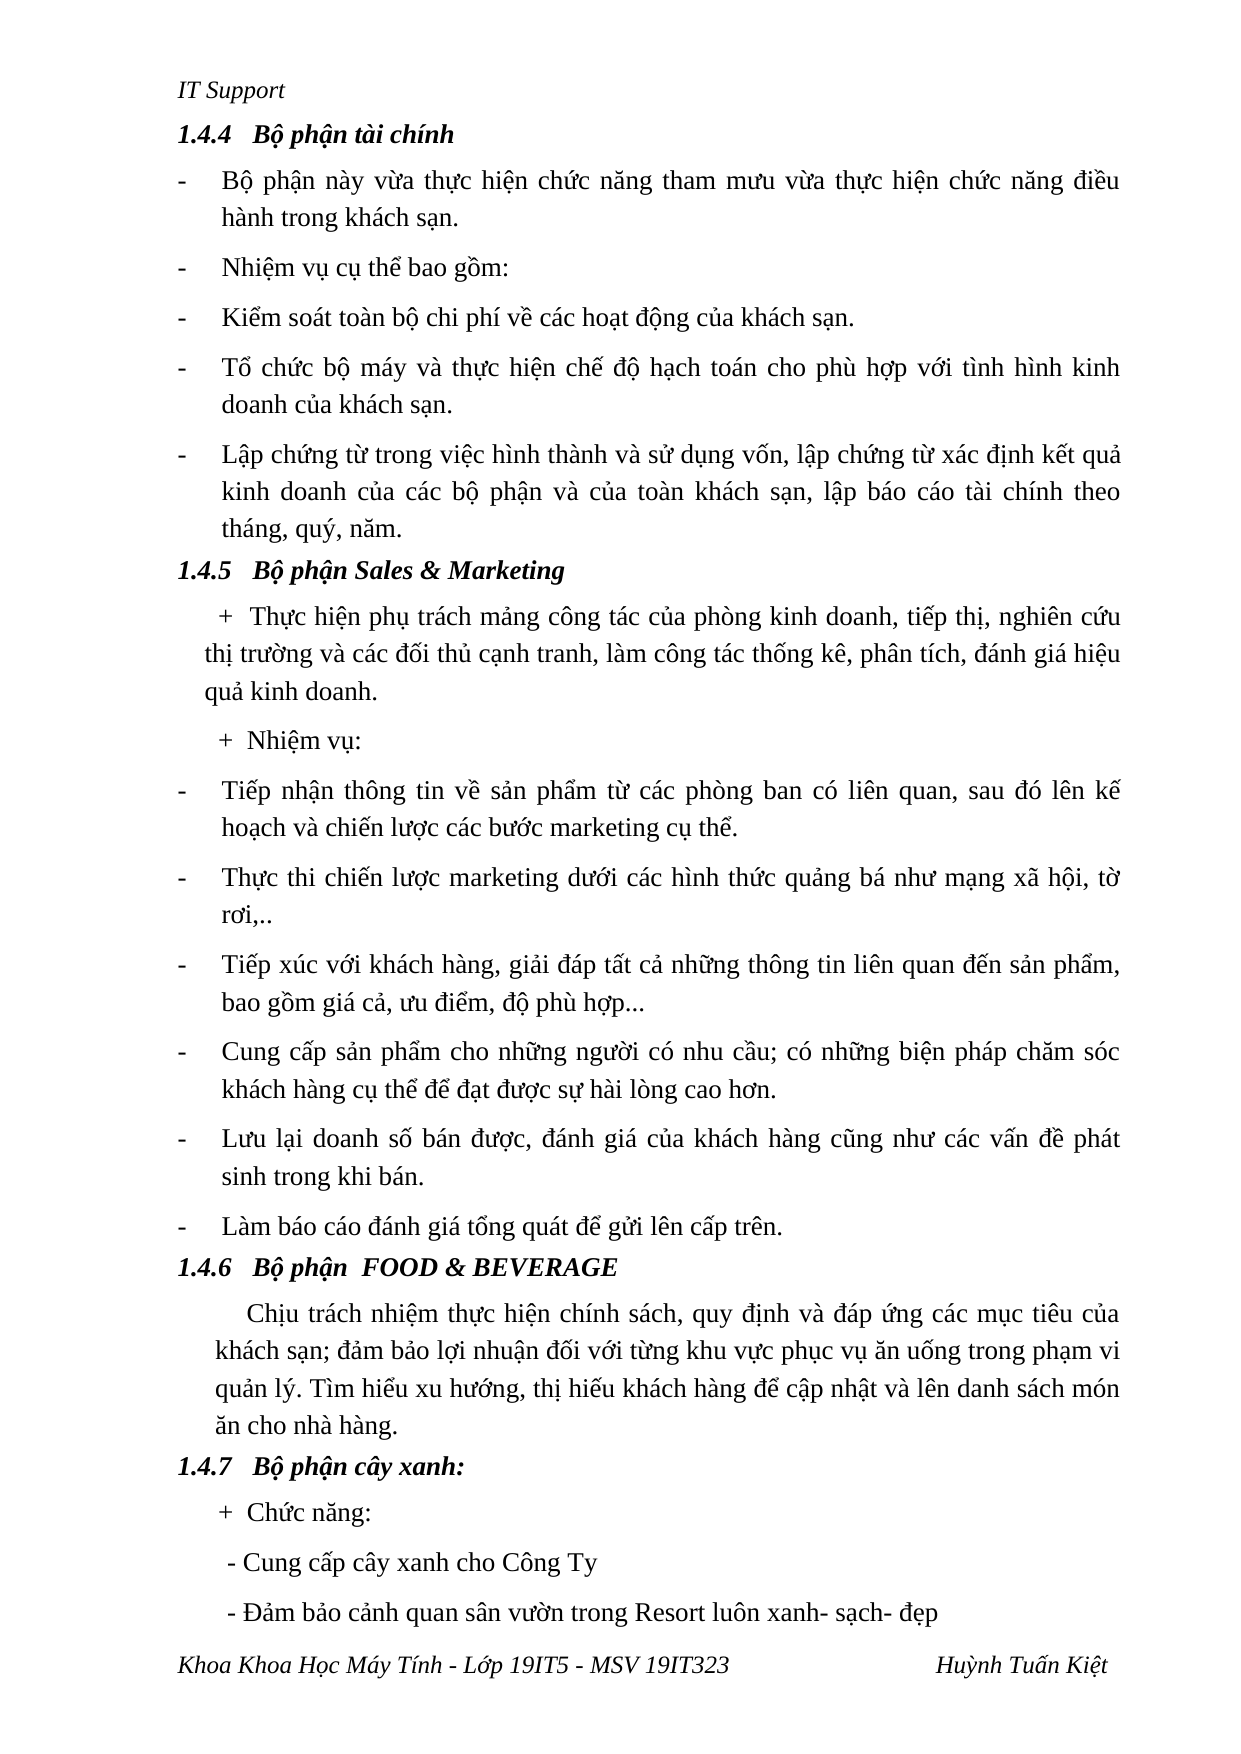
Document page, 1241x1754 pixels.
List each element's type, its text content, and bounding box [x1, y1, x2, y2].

list Tiếp nhận thông tin về sản phẩm từ các phòng ban có liên quan, sau đó lên kế hoạch và chiến lược các bước marketing cụ thể. [177, 774, 1122, 843]
subtitle Bộ phận Sales & Marketing [177, 554, 1122, 585]
list Bộ phận này vừa thực hiện chức năng tham mưu vừa thực hiện chức năng điều hành trong khách sạn. [177, 164, 1122, 233]
list Tổ chức bộ máy và thực hiện chế độ hạch toán cho phù hợp với tình hình kinh doanh của khách sạn. [177, 351, 1122, 419]
text Chịu trách nhiệm thực hiện chính sách, quy định và đáp ứng các mục tiêu của khách sạn; đảm bảo lợi nhuận đối với từng khu vực phục vụ ăn uống trong phạm vi quản lý. Tìm hiểu xu hướng, thị hiếu khách hàng để cập nhật và lên danh sách món ăn cho nhà hàng. [215, 1297, 1122, 1440]
text - Đảm bảo cảnh quan sân vườn trong Resort luôn xanh- sạch- đẹp [227, 1596, 1122, 1627]
subtitle Bộ phận cây xanh: [177, 1450, 1122, 1482]
text + Chức năng: [218, 1496, 1122, 1528]
list Nhiệm vụ cụ thể bao gồm: [177, 251, 1122, 282]
list Tiếp xúc với khách hàng, giải đáp tất cả những thông tin liên quan đến sản phẩm, bao gồm giá cả, ưu điểm, độ phù hợp... [177, 948, 1122, 1017]
subtitle Bộ phận FOOD & BEVERAGE [177, 1251, 1122, 1282]
list Làm báo cáo đánh giá tổng quát để gửi lên cấp trên. [177, 1209, 1122, 1241]
subtitle Bộ phận tài chính [177, 118, 1122, 149]
text + Thực hiện phụ trách mảng công tác của phòng kinh doanh, tiếp thị, nghiên cứu thị trường và các đối thủ cạnh tranh, làm công tác thống kê, phân tích, đánh giá hiệu quả kinh doanh. [204, 600, 1122, 706]
list Cung cấp sản phẩm cho những người có nhu cầu; có những biện pháp chăm sóc khách hàng cụ thể để đạt được sự hài lòng cao hơn. [177, 1035, 1122, 1104]
text + Nhiệm vụ: [177, 724, 1122, 756]
list Kiểm soát toàn bộ chi phí về các hoạt động của khách sạn. [177, 301, 1122, 332]
list Lưu lại doanh số bán được, đánh giá của khách hàng cũng như các vấn đề phát sinh trong khi bán. [177, 1122, 1122, 1191]
text - Cung cấp cây xanh cho Công Ty [227, 1546, 1122, 1577]
list Lập chứng từ trong việc hình thành và sử dụng vốn, lập chứng từ xác định kết quả kinh doanh của các bộ phận và của toàn khách sạn, lập báo cáo tài chính theo tháng, quý, năm. [177, 438, 1122, 544]
list Thực thi chiến lược marketing dưới các hình thức quảng bá như mạng xã hội, tờ rơi,.. [177, 861, 1122, 930]
